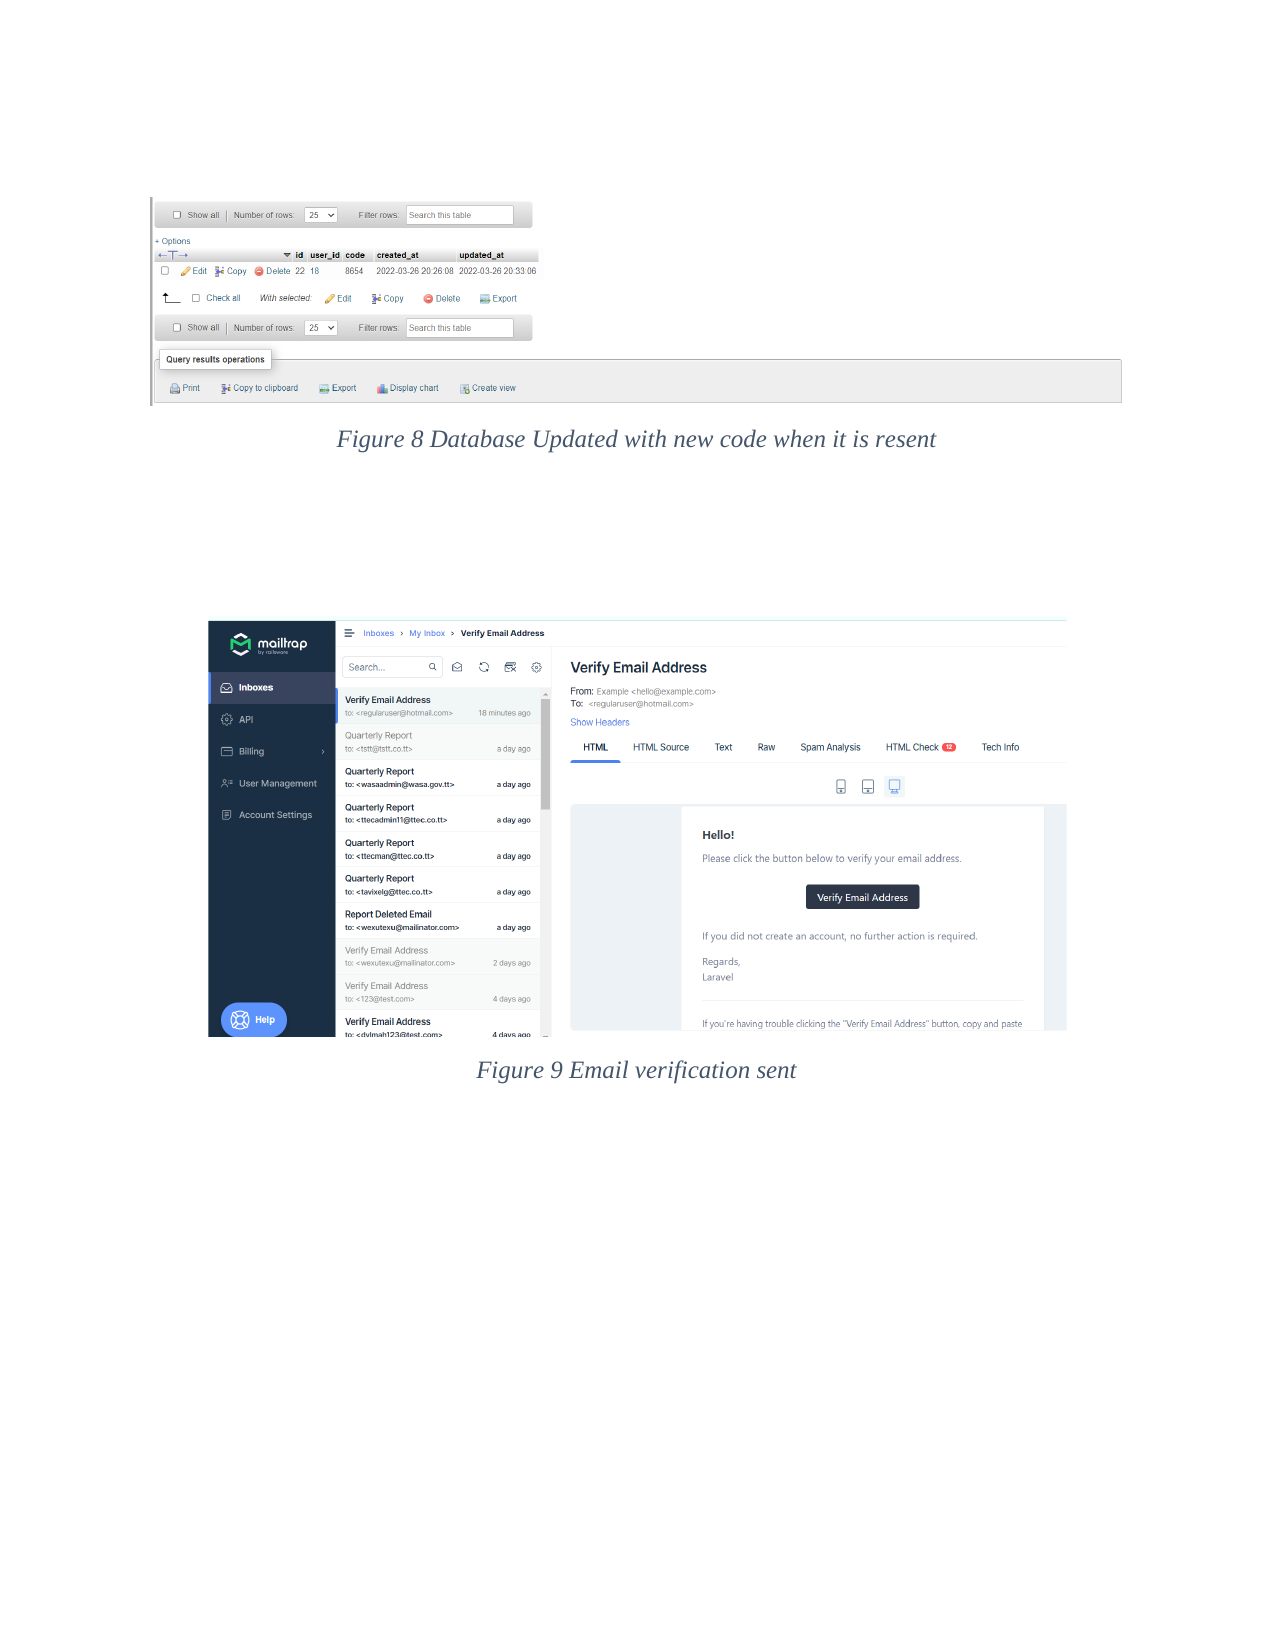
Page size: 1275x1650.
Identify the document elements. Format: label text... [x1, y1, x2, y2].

text Figure 9 Email verification sent [150, 1056, 1125, 1084]
picture [208, 616, 1067, 1037]
picture [150, 197, 1125, 406]
text Figure 8 Database Updated with new code when it is resent [150, 424, 1125, 453]
